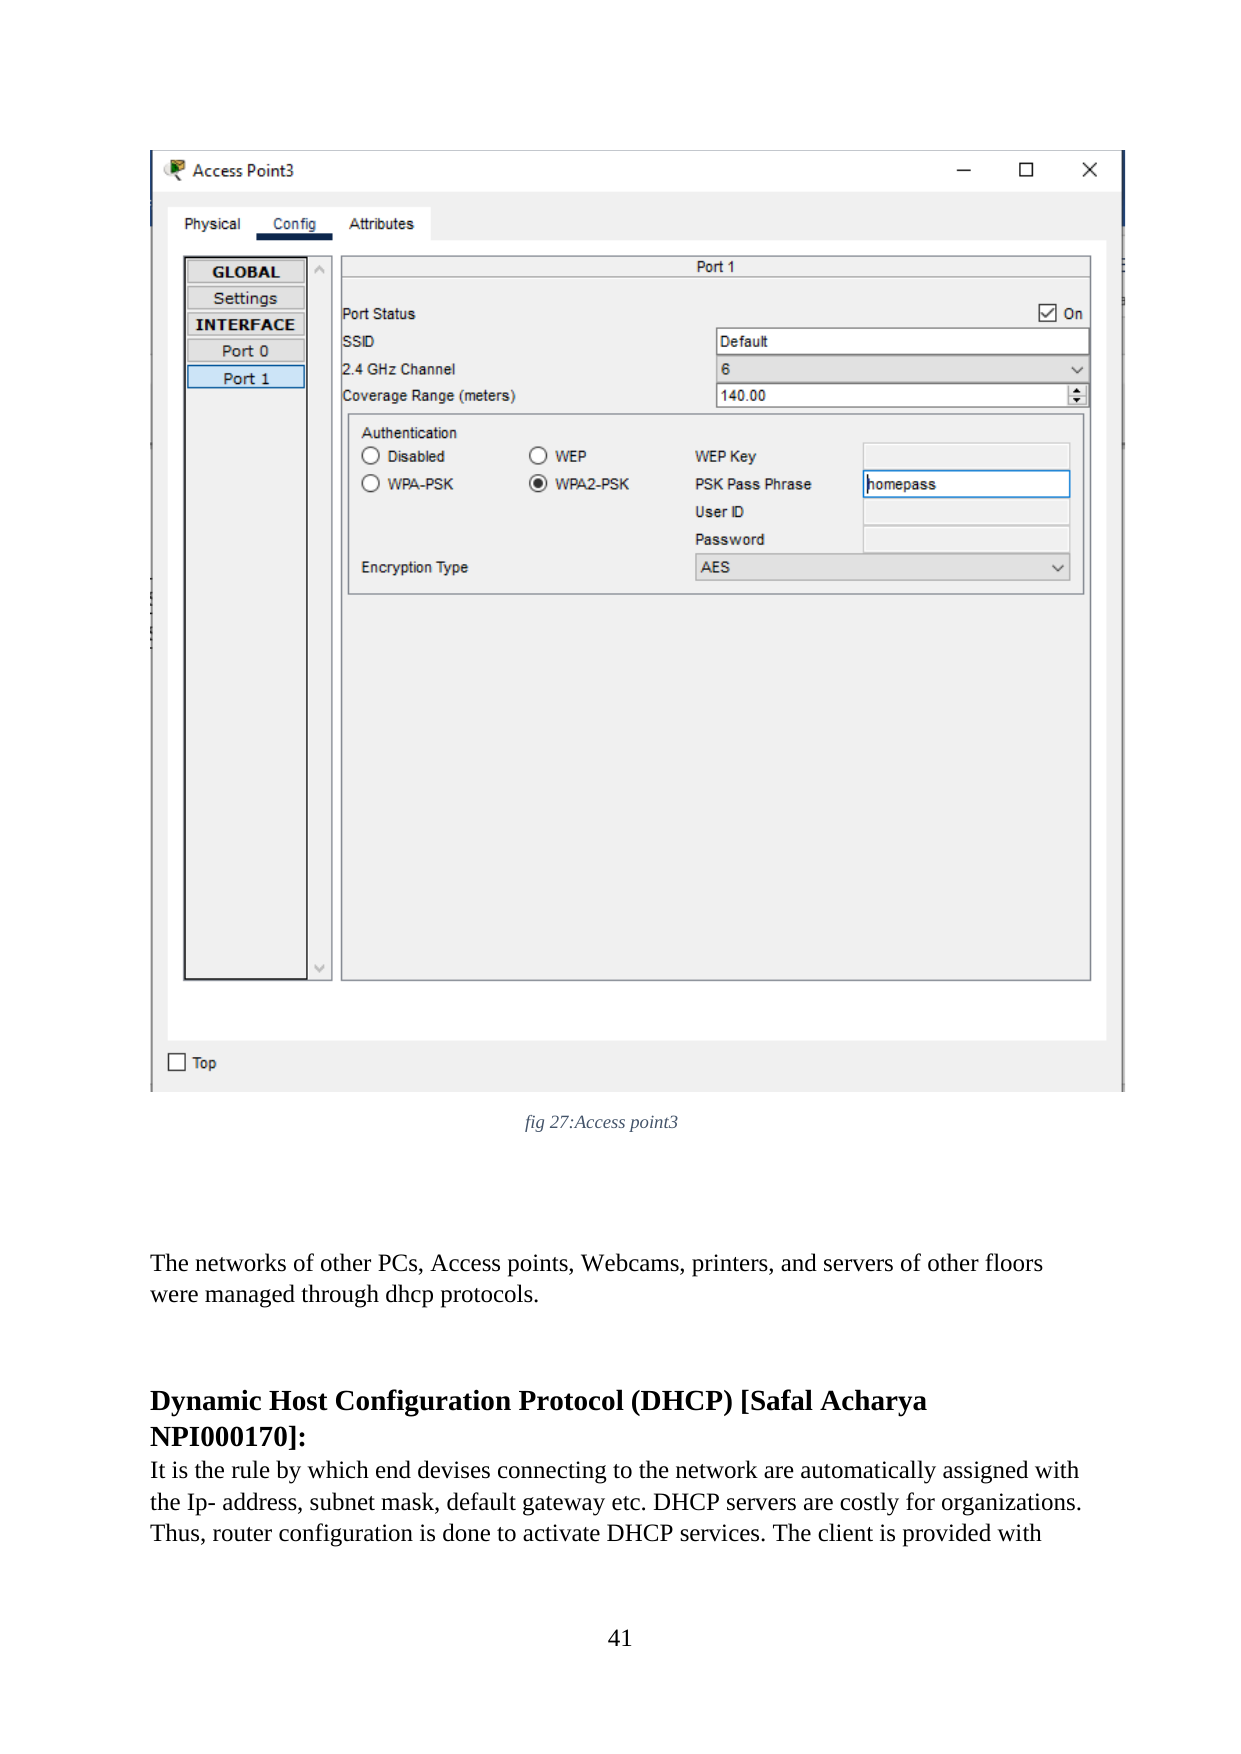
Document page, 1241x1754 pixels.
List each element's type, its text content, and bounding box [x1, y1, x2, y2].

text The networks of other PCs, Access points, Webcams, printers, and servers of other floors were managed through dhcp protocols. [150, 1248, 1090, 1308]
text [150, 1456, 1090, 1546]
picture [150, 150, 1125, 1092]
subtitle Dynamic Host Configuration Protocol (DHCP) [Safal Acharya NPI000170]: [150, 1383, 1090, 1453]
